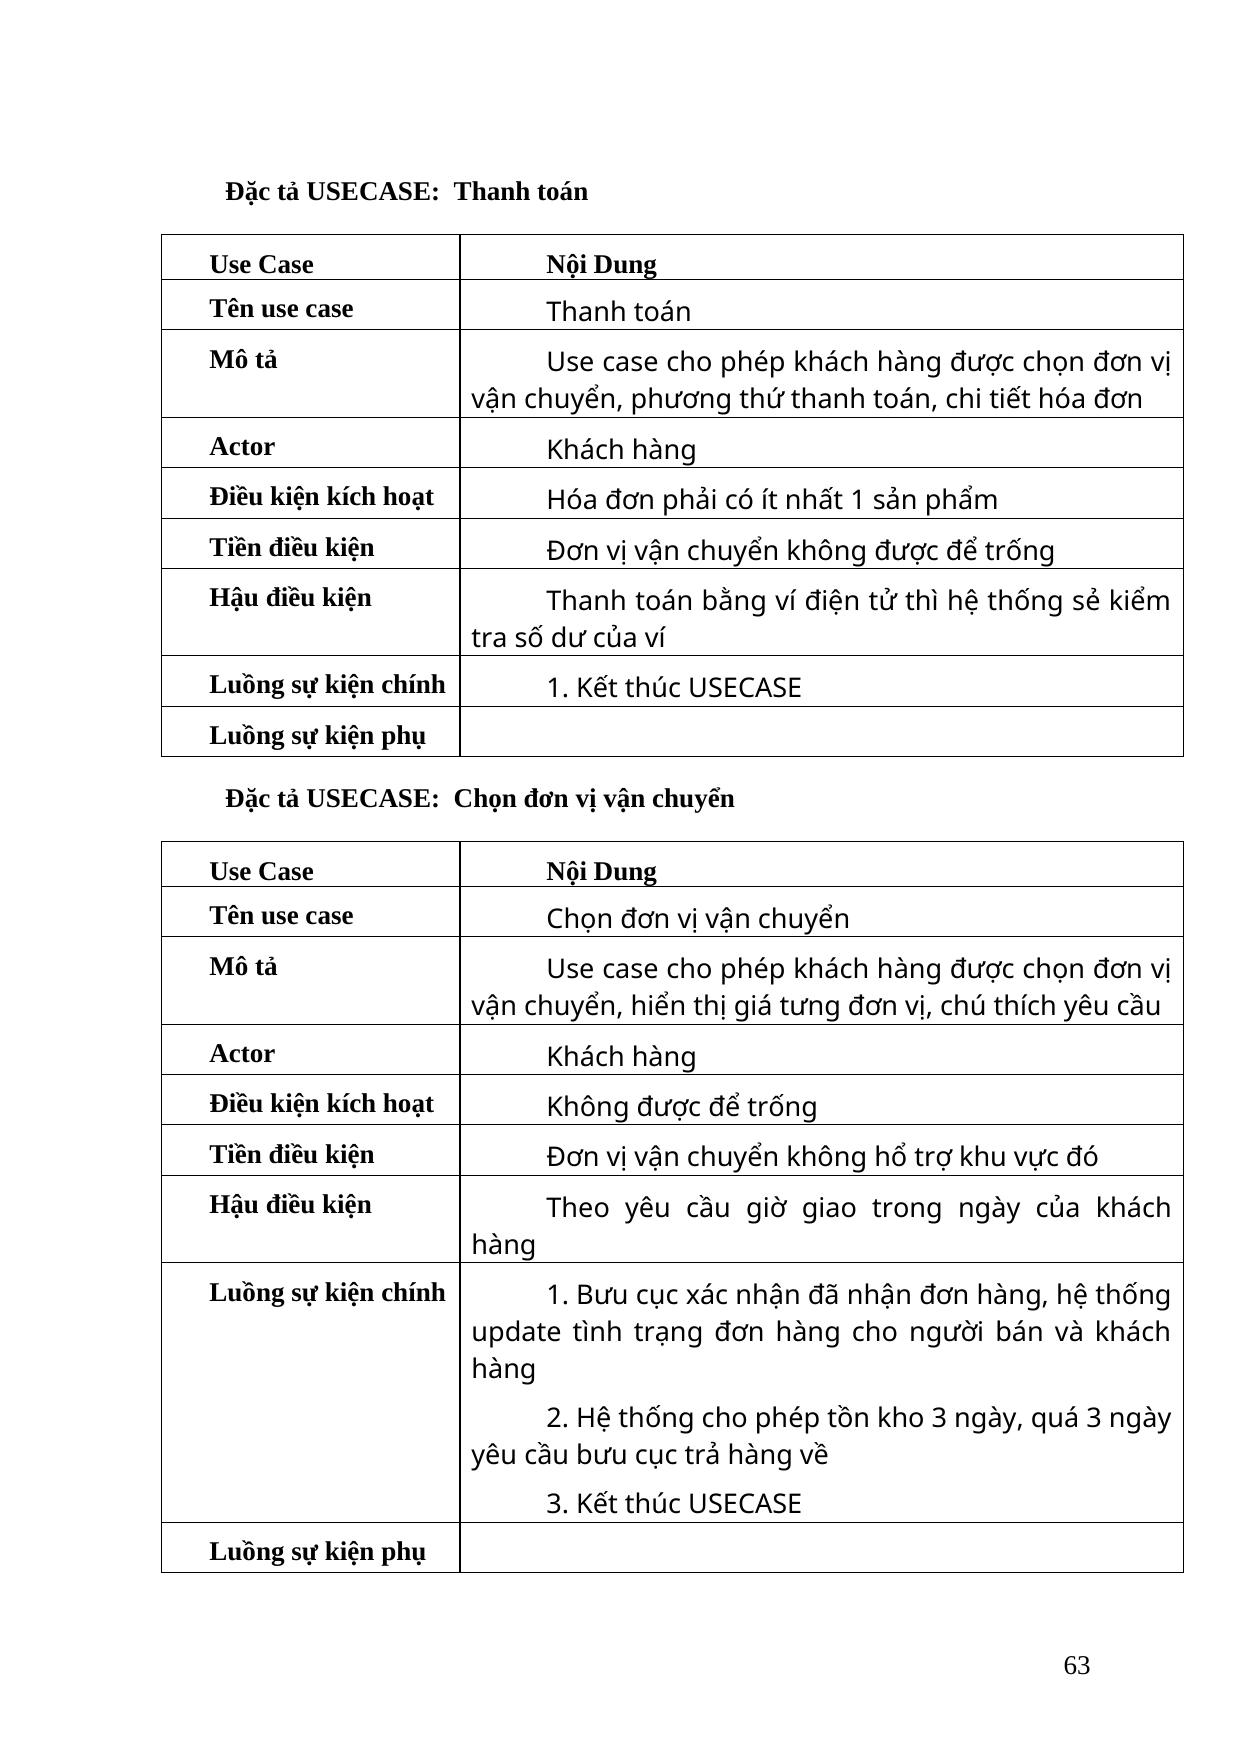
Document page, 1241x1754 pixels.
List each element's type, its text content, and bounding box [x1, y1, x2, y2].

table_cell Luồng sự kiện chính [162, 656, 459, 706]
table_cell Khách hàng [461, 1025, 1183, 1074]
table_cell Tên use case [162, 280, 459, 329]
text Đặc tả USECASE: Thanh toán [150, 175, 1090, 206]
table_cell Thanh toán [461, 280, 1183, 329]
table_cell Actor [162, 1025, 459, 1074]
table_cell [461, 707, 1183, 756]
table_cell Use case cho phép khách hàng được chọn đơn vị vận chuyển, phương thứ thanh toán, chi tiết hóa đơn [461, 330, 1183, 417]
table_cell Điều kiện kích hoạt [162, 468, 459, 517]
table_cell Tiền điều kiện [162, 1125, 459, 1175]
table_cell Mô tả [162, 330, 459, 417]
table_cell Tên use case [162, 887, 459, 936]
table_header Nội Dung [461, 235, 1183, 279]
table_cell Tiền điều kiện [162, 519, 459, 568]
text Đặc tả USECASE: Chọn đơn vị vận chuyển [150, 782, 1090, 813]
table_cell Hậu điều kiện [162, 1176, 459, 1262]
table_cell Luồng sự kiện chính [162, 1263, 459, 1522]
table_header Use Case [162, 842, 459, 886]
table_cell Luồng sự kiện phụ [162, 1523, 459, 1572]
table_cell Điều kiện kích hoạt [162, 1075, 459, 1124]
table_cell Thanh toán bằng ví điện tử thì hệ thống sẻ kiểm tra số dư của ví [461, 569, 1183, 655]
table_cell Mô tả [162, 937, 459, 1023]
table_cell Luồng sự kiện phụ [162, 707, 459, 756]
table_cell Đơn vị vận chuyển không được để trống [461, 519, 1183, 568]
table_header Use Case [162, 235, 459, 279]
table_cell Chọn đơn vị vận chuyển [461, 887, 1183, 936]
table_cell 1. Kết thúc USECASE [461, 656, 1183, 706]
table_cell Theo yêu cầu giờ giao trong ngày của khách hàng [461, 1176, 1183, 1262]
table_cell 1. Bưu cục xác nhận đã nhận đơn hàng, hệ thống update tình trạng đơn hàng cho người bán và khách hàng 2. Hệ thống cho phép tồn kho 3 ngày, quá 3 ngày yêu cầu bưu cục trả hàng về 3. Kết thúc USECASE [461, 1263, 1183, 1522]
table_cell Actor [162, 418, 459, 467]
table_cell Đơn vị vận chuyển không hổ trợ khu vực đó [461, 1125, 1183, 1175]
table_cell Hậu điều kiện [162, 569, 459, 655]
table_cell Use case cho phép khách hàng được chọn đơn vị vận chuyển, hiển thị giá tưng đơn vị, chú thích yêu cầu [461, 937, 1183, 1023]
table_header Nội Dung [461, 842, 1183, 886]
table_cell Khách hàng [461, 418, 1183, 467]
table_cell Hóa đơn phải có ít nhất 1 sản phẩm [461, 468, 1183, 517]
table_cell Không được để trống [461, 1075, 1183, 1124]
table_cell [461, 1523, 1183, 1572]
